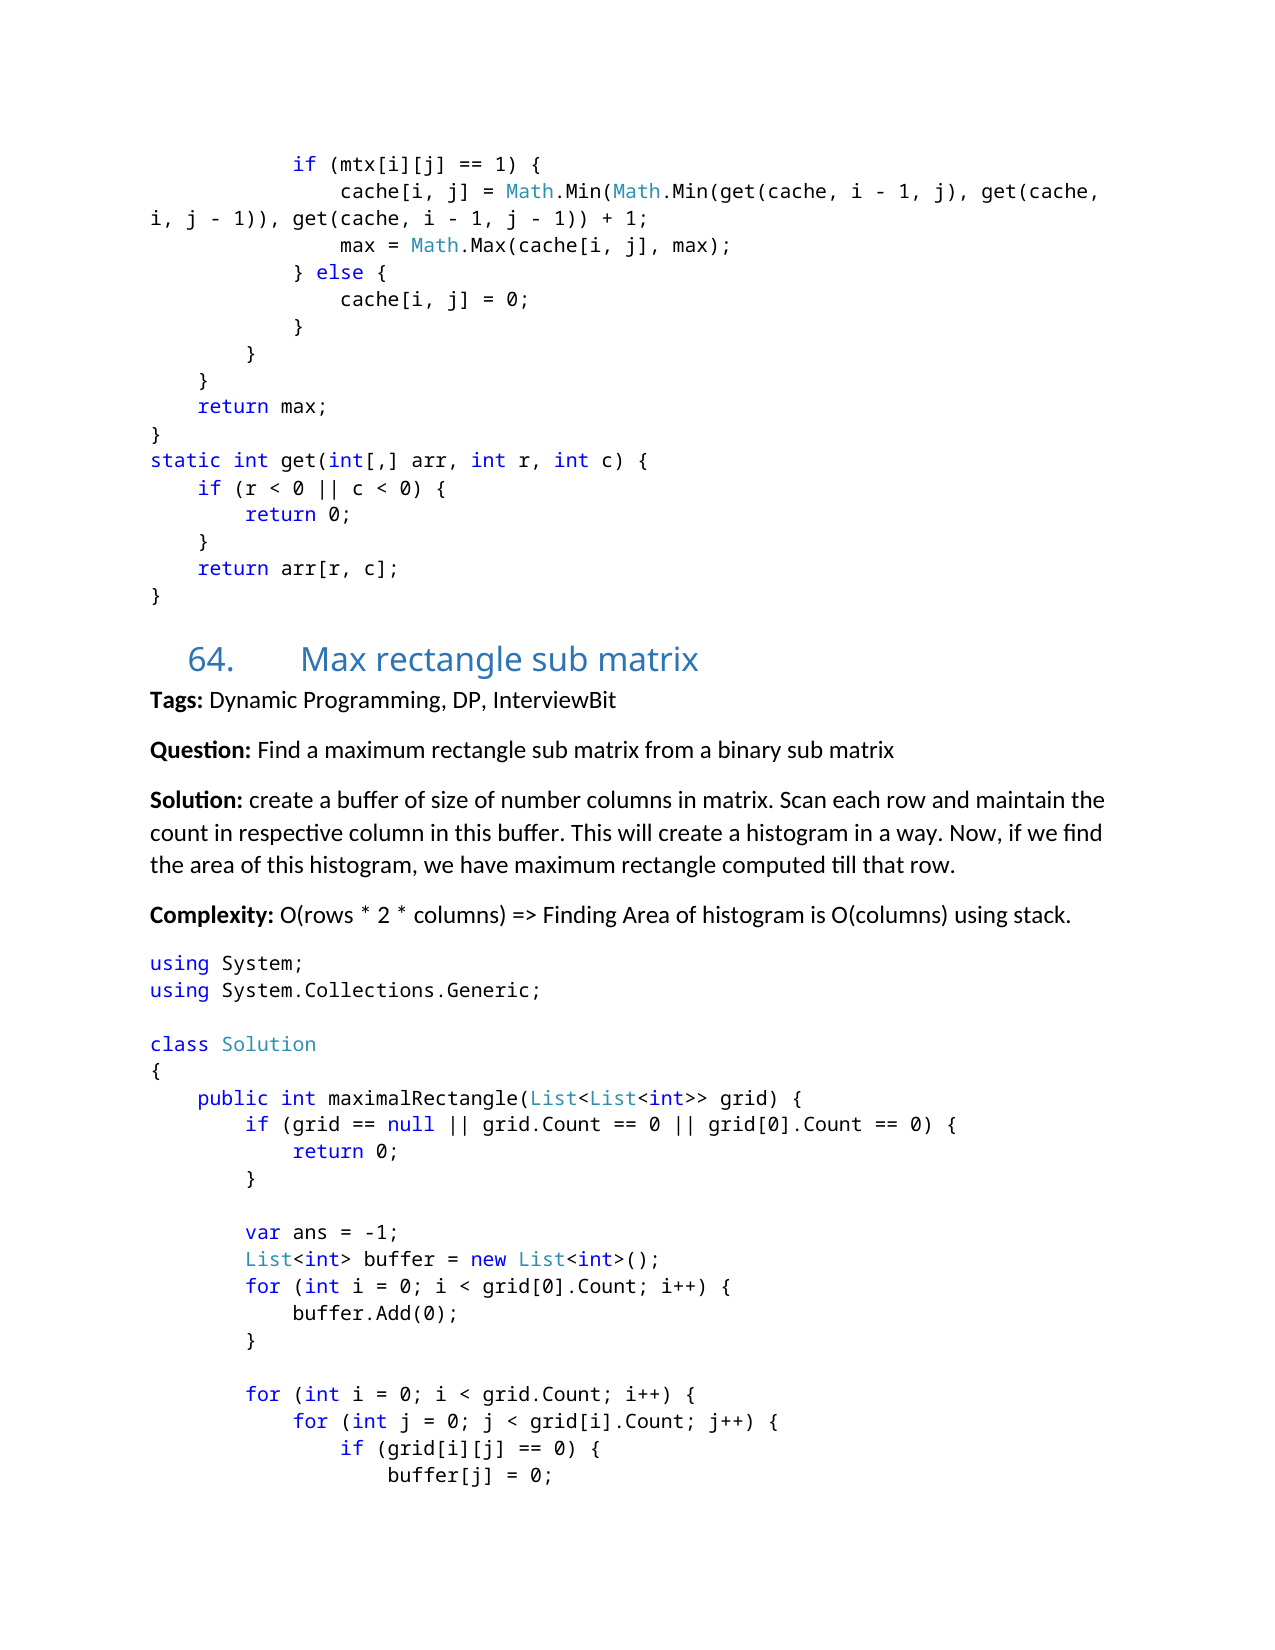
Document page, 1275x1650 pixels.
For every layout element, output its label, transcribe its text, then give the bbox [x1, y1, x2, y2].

text using System.Collections.Generic; [150, 976, 1125, 1003]
text Tags: Dynamic Programming, DP, InterviewBit [150, 685, 1125, 715]
text public int maximalRectangle(List<List<int>> grid) { [150, 1084, 1125, 1111]
text buffer.Add(0); [150, 1299, 1125, 1327]
text } [150, 582, 1125, 609]
text } else { [150, 258, 1125, 285]
text } [150, 312, 1125, 339]
text return 0; [150, 501, 1125, 528]
text } [150, 339, 1125, 366]
text Complexity: O(rows * 2 * columns) => Finding Area of histogram is O(columns) using stack. [150, 899, 1125, 930]
text max = Math.Max(cache[i, j], max); [150, 231, 1125, 258]
subtitle Max rectangle sub matrix [187, 636, 1125, 681]
text var ans = -1; [150, 1219, 1125, 1246]
text } [150, 528, 1125, 555]
text using System; [150, 949, 1125, 976]
text List<int> buffer = new List<int>(); [150, 1246, 1125, 1273]
text if (grid == null || grid.Count == 0 || grid[0].Count == 0) { [150, 1111, 1125, 1138]
text if (grid[i][j] == 0) { [150, 1434, 1125, 1461]
text return max; [150, 393, 1125, 420]
text return 0; [150, 1138, 1125, 1165]
text { [150, 1057, 1125, 1084]
text } [150, 1327, 1125, 1353]
text for (int j = 0; j < grid[i].Count; j++) { [150, 1407, 1125, 1434]
text } [150, 366, 1125, 393]
text class Solution [150, 1030, 1125, 1057]
text cache[i, j] = Math.Min(Math.Min(get(cache, i - 1, j), get(cache, i, j - 1)), get(cache, i - 1, j - 1)) + 1; [150, 177, 1125, 231]
text for (int i = 0; i < grid.Count; i++) { [150, 1381, 1125, 1407]
text return arr[r, c]; [150, 555, 1125, 582]
text for (int i = 0; i < grid[0].Count; i++) { [150, 1273, 1125, 1299]
text cache[i, j] = 0; [150, 285, 1125, 312]
text buffer[j] = 0; [150, 1461, 1125, 1488]
text if (r < 0 || c < 0) { [150, 474, 1125, 501]
text Question: Find a maximum rectangle sub matrix from a binary sub matrix [150, 734, 1125, 765]
text } [150, 1165, 1125, 1192]
text Solution: create a buffer of size of number columns in matrix. Scan each row and maintain the count in respective column in this buffer. This will create a histogram in a way. Now, if we find the area of this histogram, we have maximum rectangle computed till that row. [150, 784, 1125, 880]
text if (mtx[i][j] == 1) { [150, 150, 1125, 177]
text } [150, 420, 1125, 447]
text static int get(int[,] arr, int r, int c) { [150, 447, 1125, 474]
